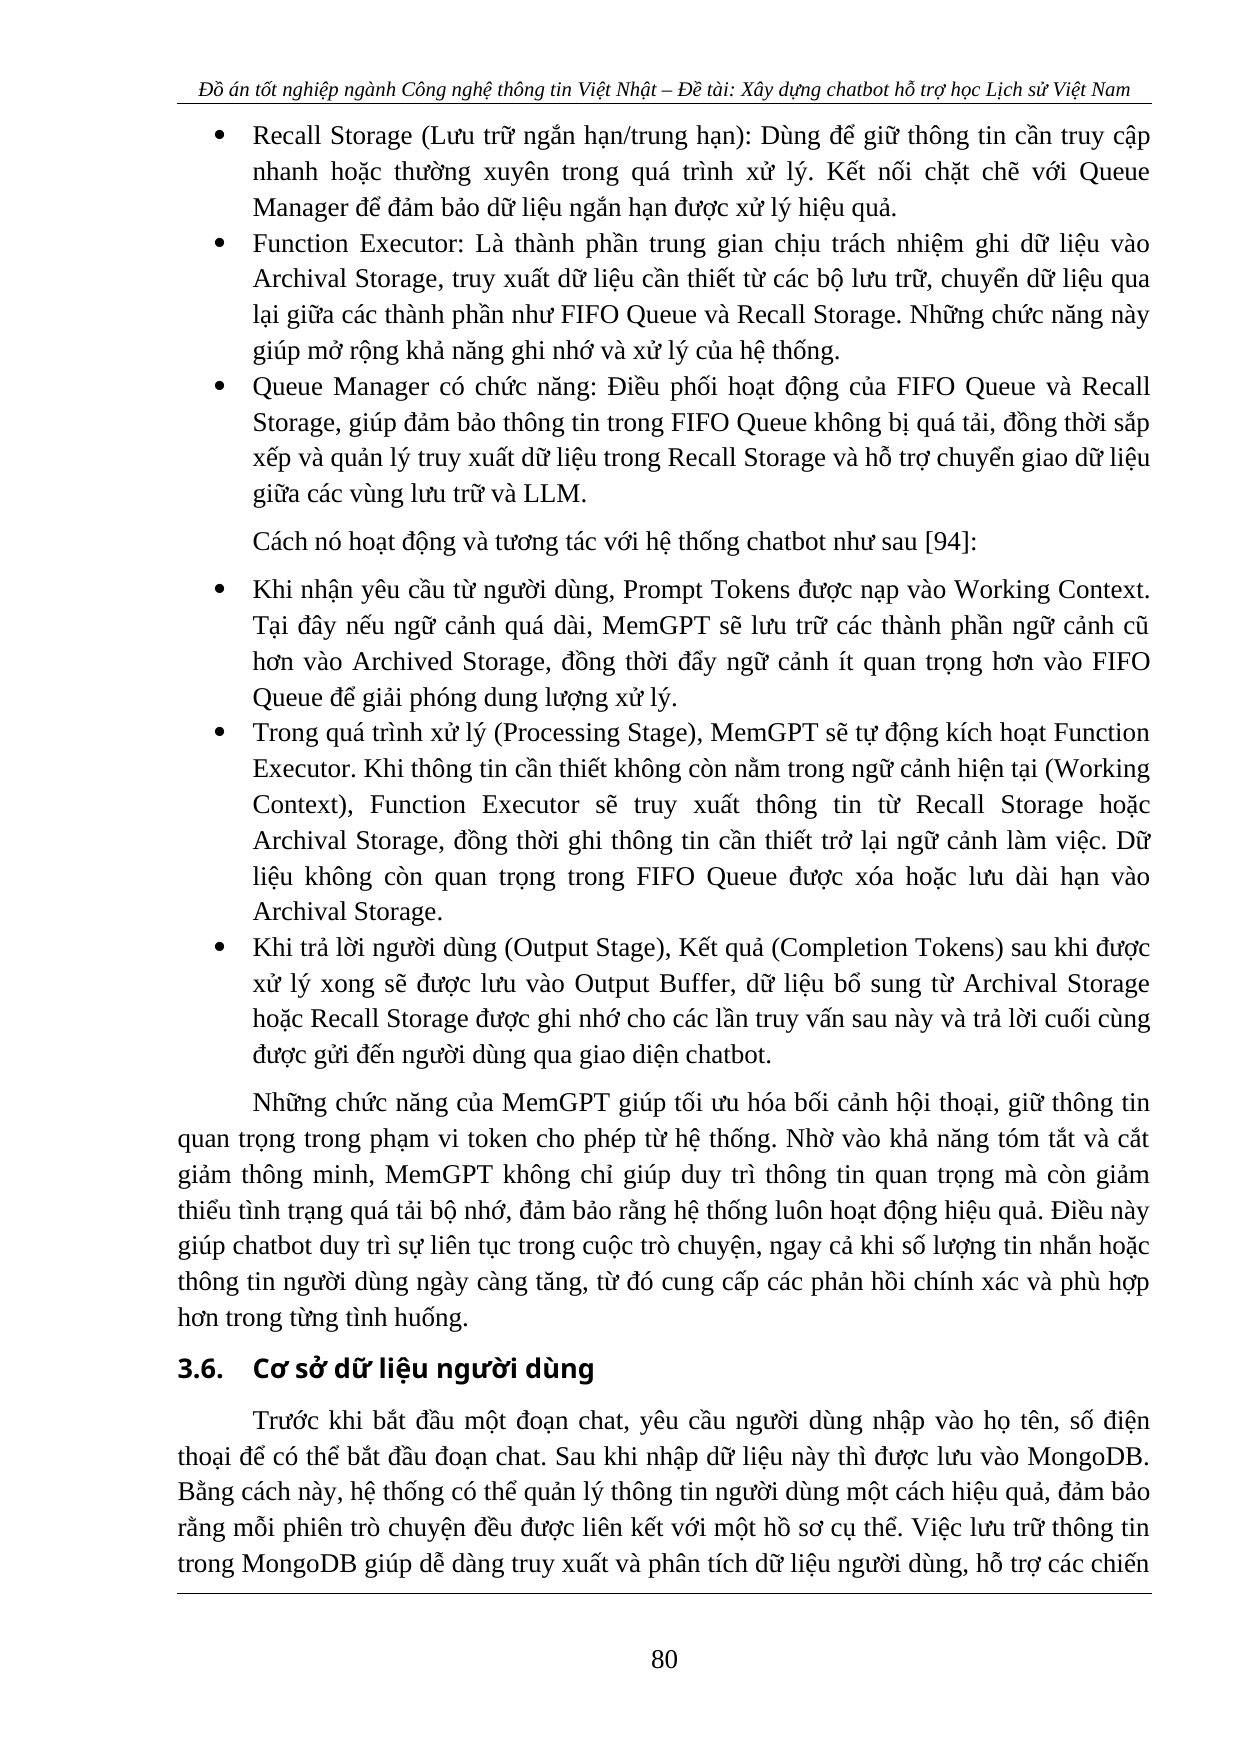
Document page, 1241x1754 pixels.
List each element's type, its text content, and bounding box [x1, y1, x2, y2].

list Recall Storage (Lưu trữ ngắn hạn/trung hạn): Dùng để giữ thông tin cần truy cập nhanh hoặc thường xuyên trong quá trình xử lý. Kết nối chặt chẽ với Queue Manager để đảm bảo dữ liệu ngắn hạn được xử lý hiệu quả. [215, 119, 1152, 222]
text Cách nó hoạt động và tương tác với hệ thống chatbot như sau : [177, 525, 1152, 556]
list Trong quá trình xử lý (Processing Stage), MemGPT sẽ tự động kích hoạt Function Executor. Khi thông tin cần thiết không còn nằm trong ngữ cảnh hiện tại (Working Context), Function Executor sẽ truy xuất thông tin từ Recall Storage hoặc Archival Storage, đồng thời ghi thông tin cần thiết trở lại ngữ cảnh làm việc. Dữ liệu không còn quan trọng trong FIFO Queue được xóa hoặc lưu dài hạn vào Archival Storage. [215, 717, 1152, 926]
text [177, 1404, 1152, 1578]
list Khi trả lời người dùng (Output Stage), Kết quả (Completion Tokens) sau khi được xử lý xong sẽ được lưu vào Output Buffer, dữ liệu bổ sung từ Archival Storage hoặc Recall Storage được ghi nhớ cho các lần truy vấn sau này và trả lời cuối cùng được gửi đến người dùng qua giao diện chatbot. [215, 931, 1152, 1069]
text Những chức năng của MemGPT giúp tối ưu hóa bối cảnh hội thoại, giữ thông tin quan trọng trong phạm vi token cho phép từ hệ thống. Nhờ vào khả năng tóm tắt và cắt giảm thông minh, MemGPT không chỉ giúp duy trì thông tin quan trọng mà còn giảm thiểu tình trạng quá tải bộ nhớ, đảm bảo rằng hệ thống luôn hoạt động hiệu quả. Điều này giúp chatbot duy trì sự liên tục trong cuộc trò chuyện, ngay cả khi số lượng tin nhắn hoặc thông tin người dùng ngày càng tăng, từ đó cung cấp các phản hồi chính xác và phù hợp hơn trong từng tình huống. [177, 1087, 1152, 1332]
list Queue Manager có chức năng: Điều phối hoạt động của FIFO Queue và Recall Storage, giúp đảm bảo thông tin trong FIFO Queue không bị quá tải, đồng thời sắp xếp và quản lý truy xuất dữ liệu trong Recall Storage và hỗ trợ chuyển giao dữ liệu giữa các vùng lưu trữ và LLM. [215, 370, 1152, 508]
list Khi nhận yêu cầu từ người dùng, Prompt Tokens được nạp vào Working Context. Tại đây nếu ngữ cảnh quá dài, MemGPT sẽ lưu trữ các thành phần ngữ cảnh cũ hơn vào Archived Storage, đồng thời đẩy ngữ cảnh ít quan trọng hơn vào FIFO Queue để giải phóng dung lượng xử lý. [215, 573, 1152, 712]
subtitle Cơ sở dữ liệu người dùng [177, 1349, 1152, 1386]
list Function Executor: Là thành phần trung gian chịu trách nhiệm ghi dữ liệu vào Archival Storage, truy xuất dữ liệu cần thiết từ các bộ lưu trữ, chuyển dữ liệu qua lại giữa các thành phần như FIFO Queue và Recall Storage. Những chức năng này giúp mở rộng khả năng ghi nhớ và xử lý của hệ thống. [215, 227, 1152, 365]
